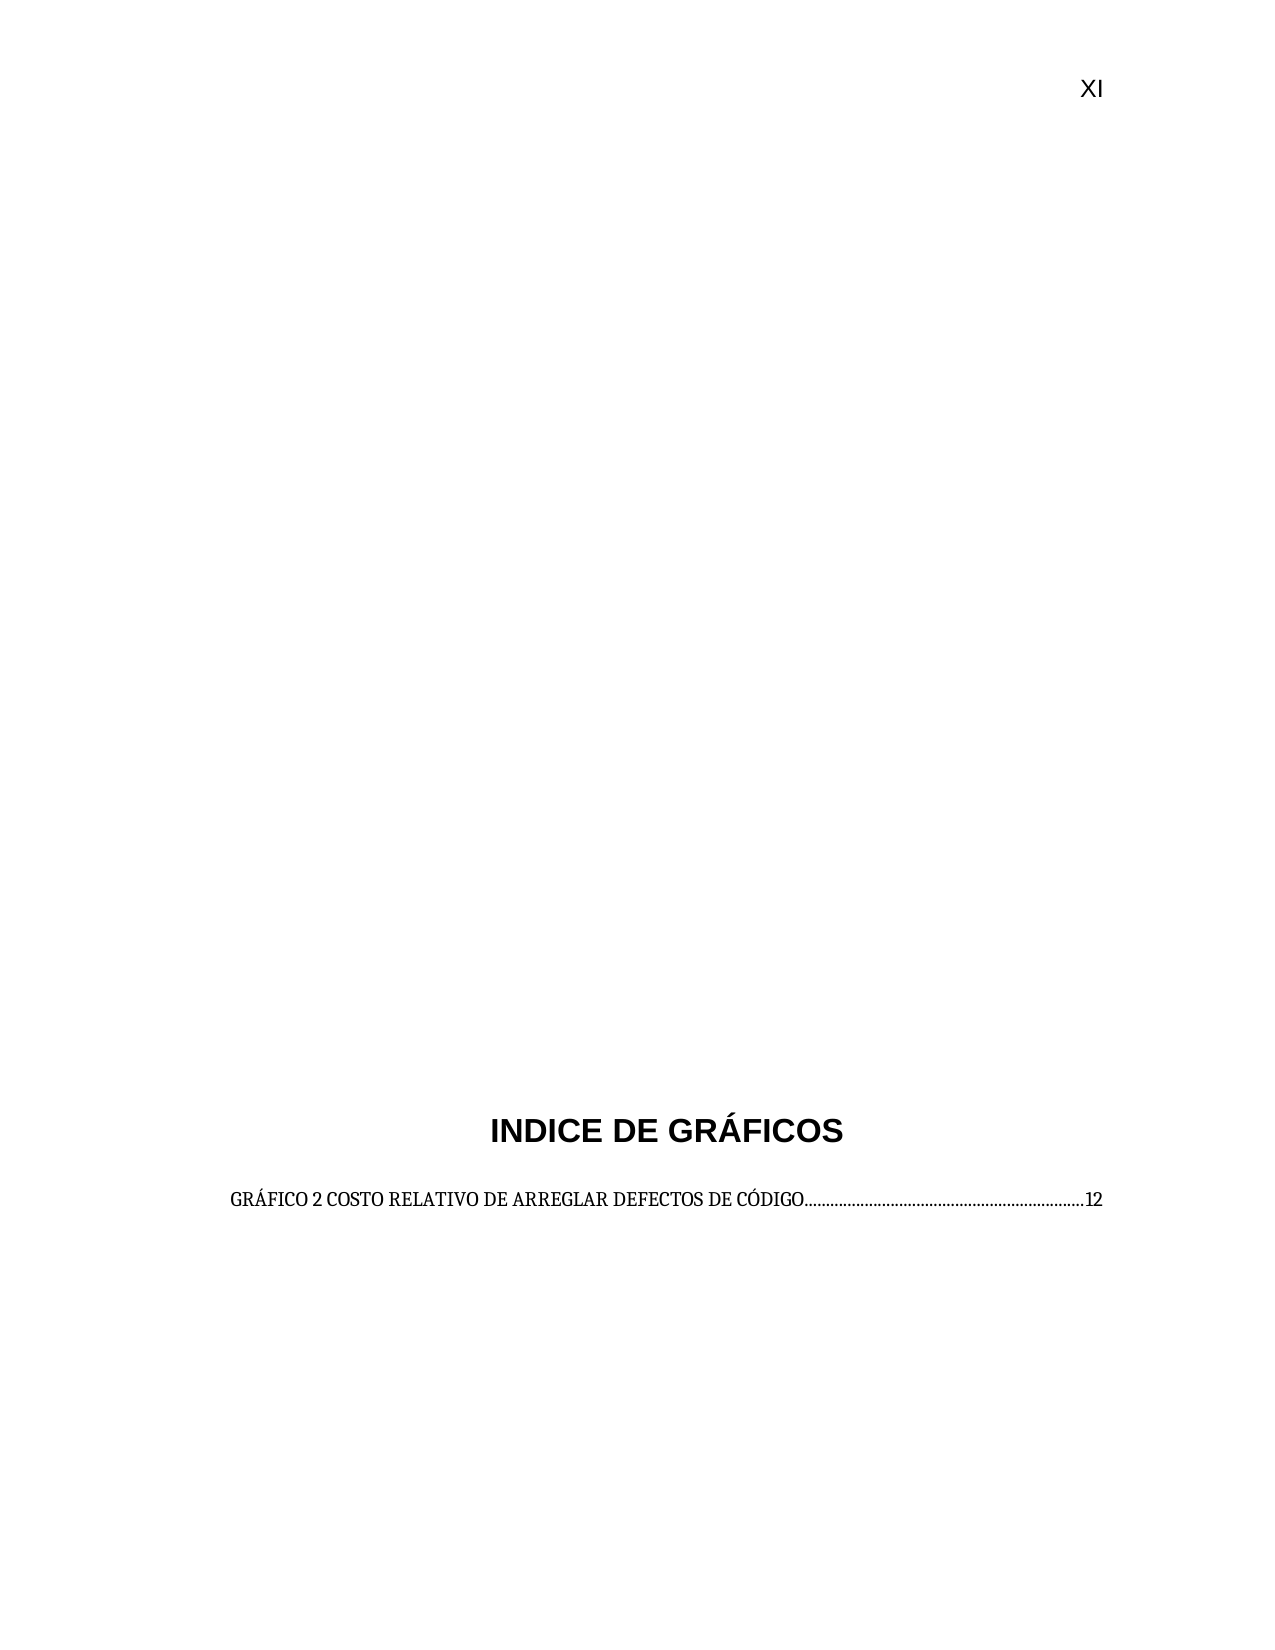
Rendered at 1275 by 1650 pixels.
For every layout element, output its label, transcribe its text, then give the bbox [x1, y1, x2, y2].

subtitle INDICE DE GRÁFICOS [230, 1111, 1104, 1149]
text Gráfico 2 Costo relativo de arreglar defectos de código 12 [230, 1188, 1104, 1212]
